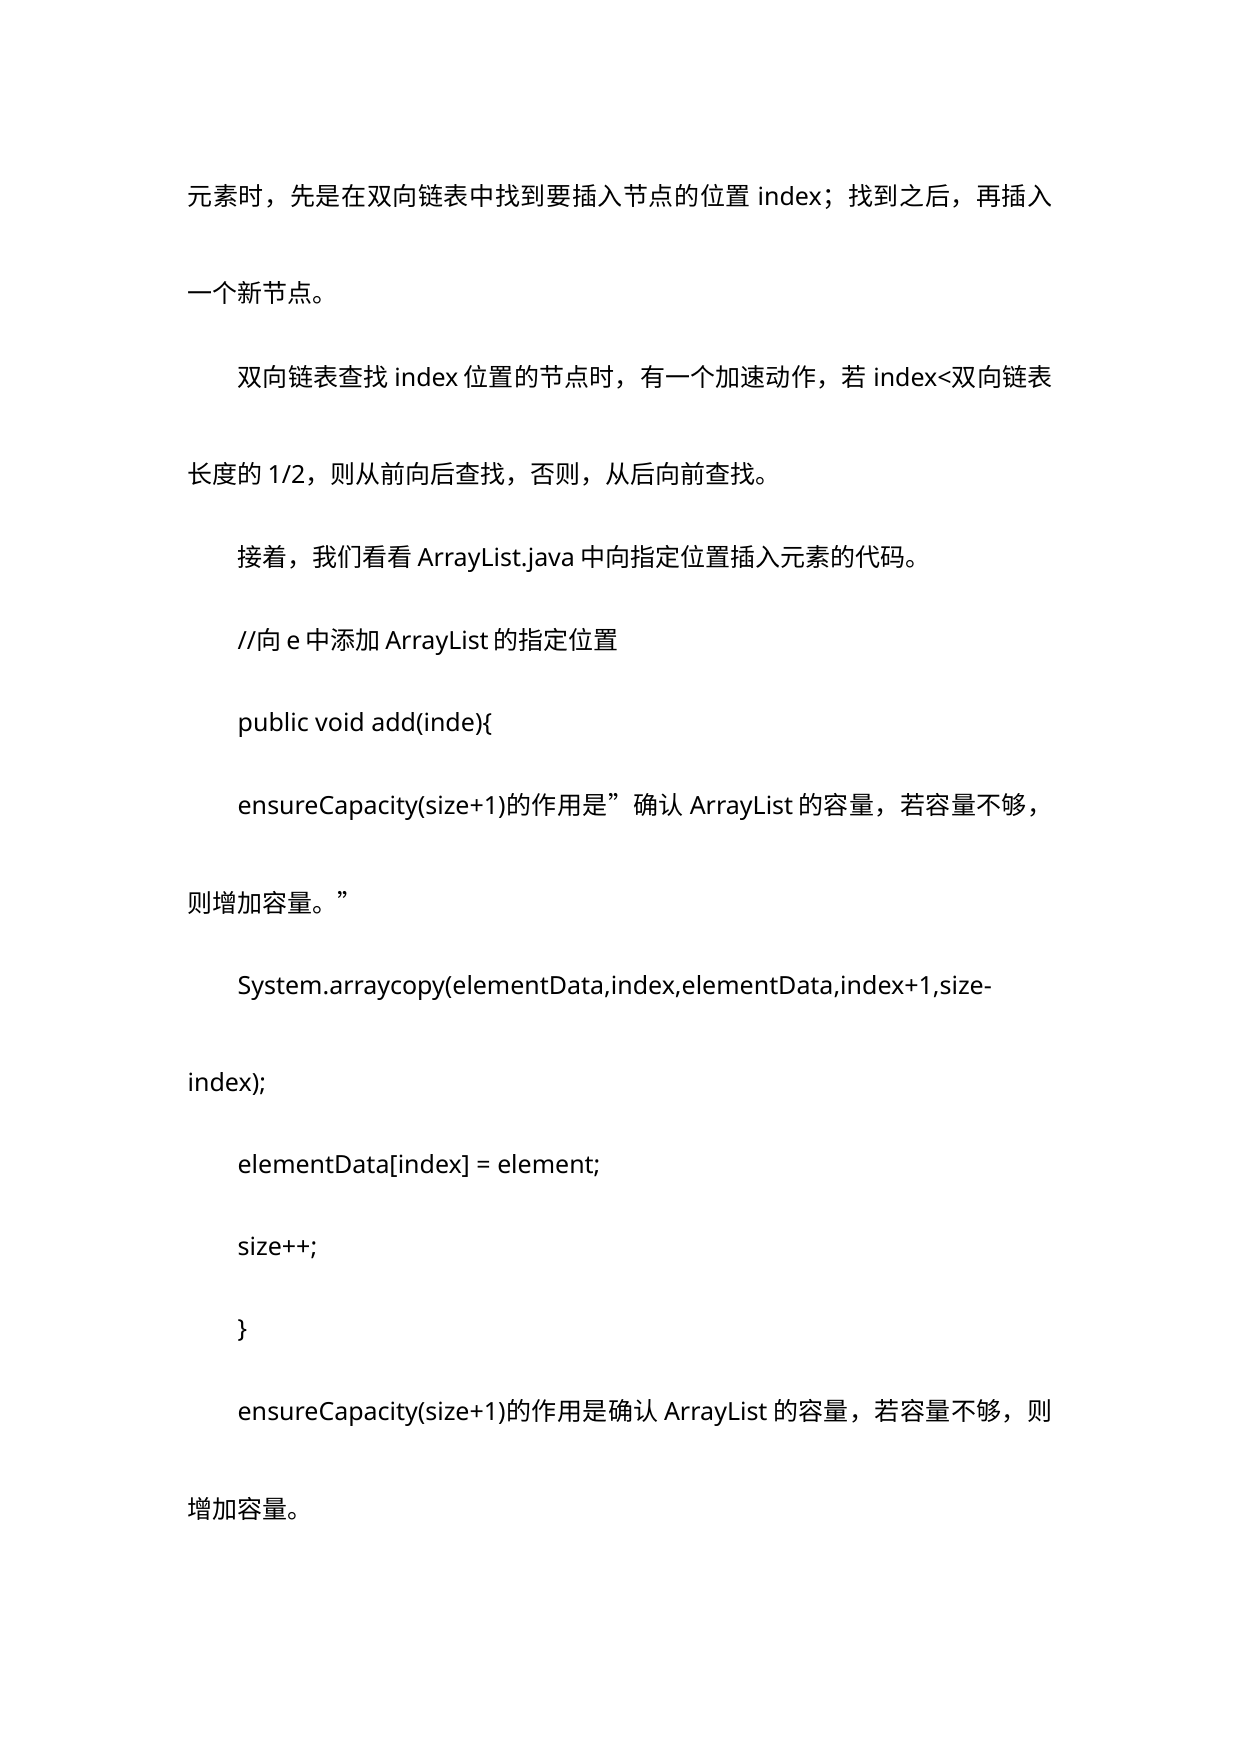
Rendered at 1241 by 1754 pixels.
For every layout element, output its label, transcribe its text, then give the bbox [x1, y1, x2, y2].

text ensureCapacity(size+1)的作用是”确认ArrayList的容量，若容量不够，则增加容量。” [187, 771, 1053, 934]
text //向e中添加ArrayList的指定位置 [187, 606, 1053, 671]
text ensureCapacity(size+1)的作用是确认ArrayList的容量，若容量不够，则增加容量。 [187, 1377, 1053, 1540]
text 双向链表查找index位置的节点时，有一个加速动作，若index<双向链表长度的1/2，则从前向后查找，否则，从后向前查找。 [187, 343, 1053, 505]
text System.arraycopy(elementData,index,elementData,index+1,size-index); [187, 952, 1053, 1114]
text } [187, 1296, 1053, 1361]
text public void add(inde){ [187, 689, 1053, 754]
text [187, 162, 1053, 324]
text elementData[index] = element; [187, 1132, 1053, 1197]
text size++; [187, 1213, 1053, 1278]
text 接着，我们看看ArrayList.java中向指定位置插入元素的代码。 [187, 523, 1053, 588]
